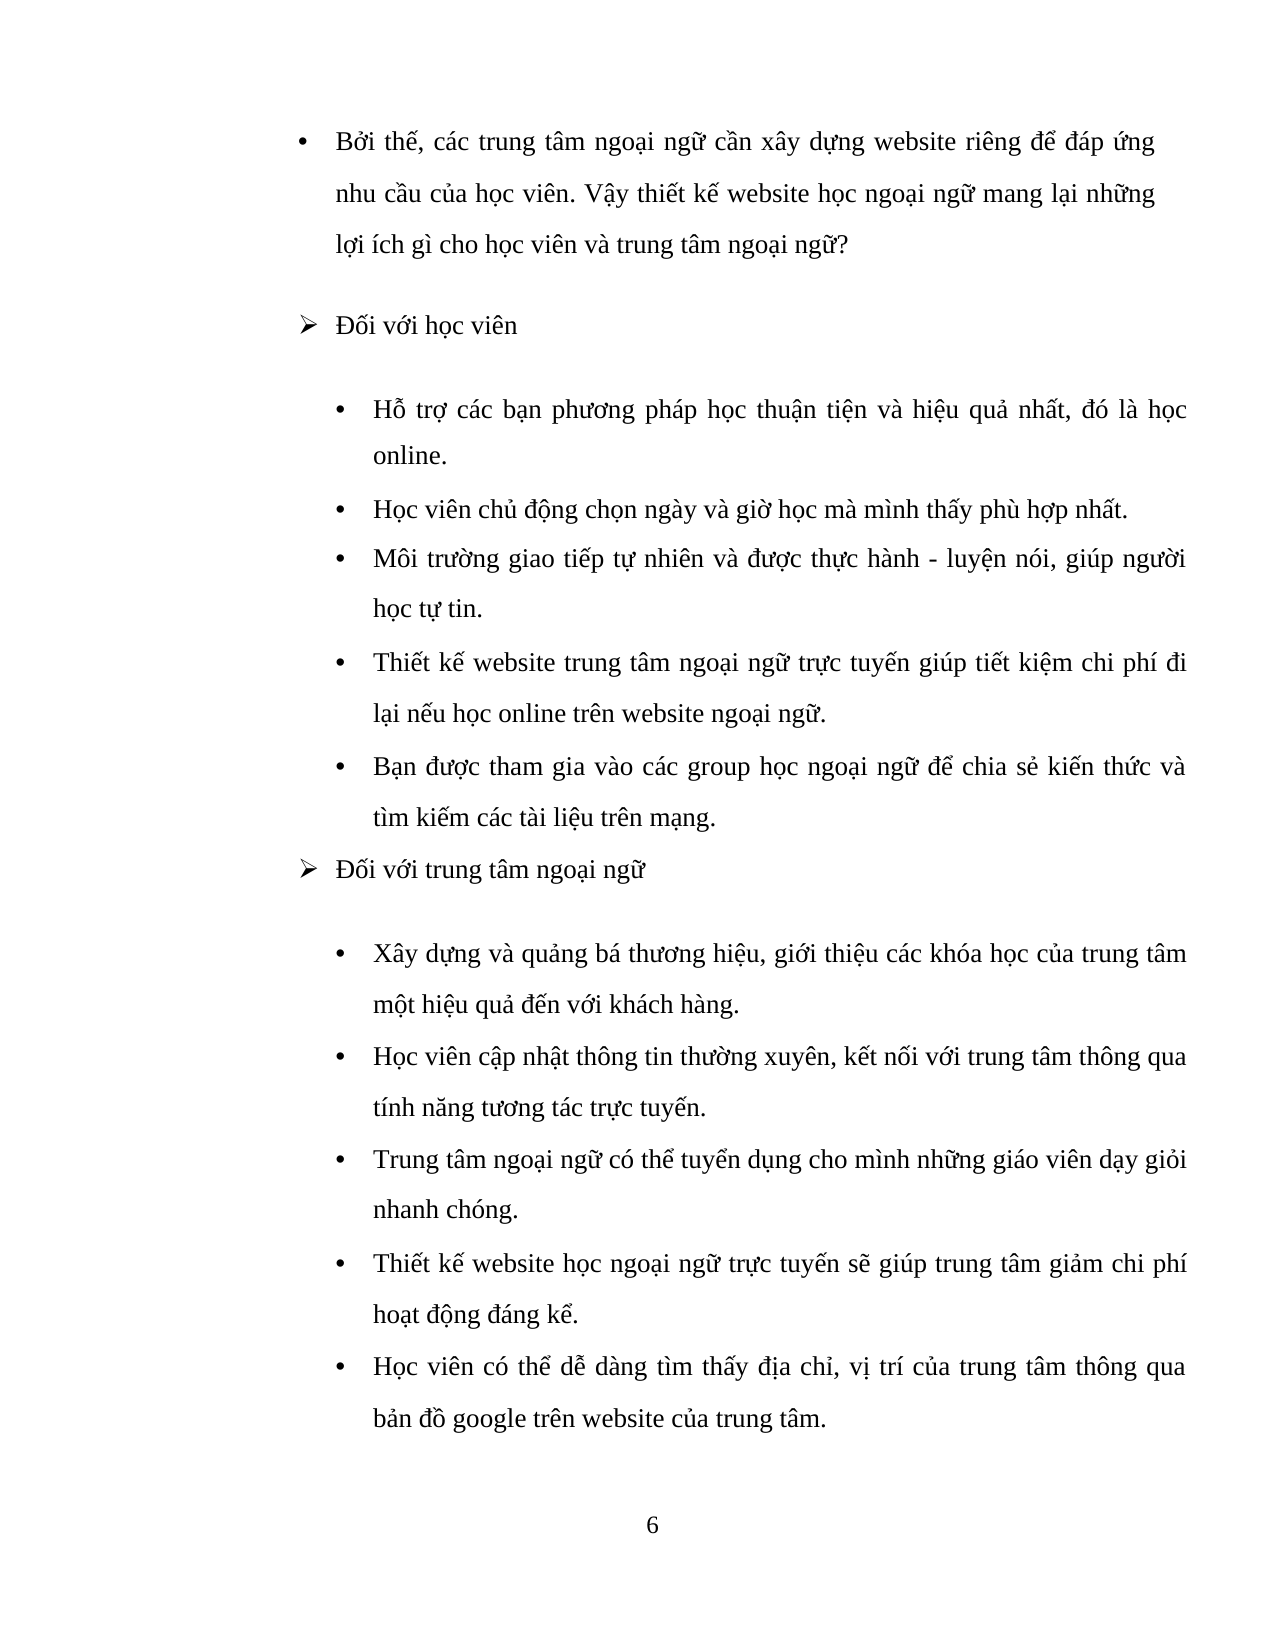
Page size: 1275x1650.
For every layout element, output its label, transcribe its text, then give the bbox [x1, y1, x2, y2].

list Đối với học viên [298, 309, 1188, 340]
list Thiết kế website trung tâm ngoại ngữ trực tuyến giúp tiết kiệm chi phí đi lại nếu học online trên website ngoại ngữ. [335, 646, 1188, 728]
list Học viên có thể dễ dàng tìm thấy địa chỉ, vị trí của trung tâm thông qua bản đồ google trên website của trung tâm. [335, 1350, 1188, 1433]
list Trung tâm ngoại ngữ có thể tuyển dụng cho mình những giáo viên dạy giỏi nhanh chóng. [335, 1143, 1188, 1224]
list Thiết kế website học ngoại ngữ trực tuyến sẽ giúp trung tâm giảm chi phí hoạt động đáng kể. [335, 1247, 1188, 1329]
list Bạn được tham gia vào các group học ngoại ngữ để chia sẻ kiến thức và tìm kiếm các tài liệu trên mạng. [335, 749, 1188, 832]
list Môi trường giao tiếp tự nhiên và được thực hành - luyện nói, giúp người học tự tin. [335, 542, 1188, 623]
list Học viên cập nhật thông tin thường xuyên, kết nối với trung tâm thông qua tính năng tương tác trực tuyến. [335, 1040, 1188, 1122]
list Học viên chủ động chọn ngày và giờ học mà mình thấy phù hợp nhất. [335, 493, 1188, 524]
list Bởi thế, các trung tâm ngoại ngữ cần xây dựng website riêng để đáp ứng nhu cầu của học viên. Vậy thiết kế website học ngoại ngữ mang lại những lợi ích gì cho học viên và trung tâm ngoại ngữ? [298, 125, 1157, 260]
list Xây dựng và quảng bá thương hiệu, giới thiệu các khóa học của trung tâm một hiệu quả đến với khách hàng. [335, 937, 1188, 1019]
list Đối với trung tâm ngoại ngữ [298, 853, 1188, 885]
list Hỗ trợ các bạn phương pháp học thuận tiện và hiệu quả nhất, đó là học online. [335, 393, 1188, 470]
